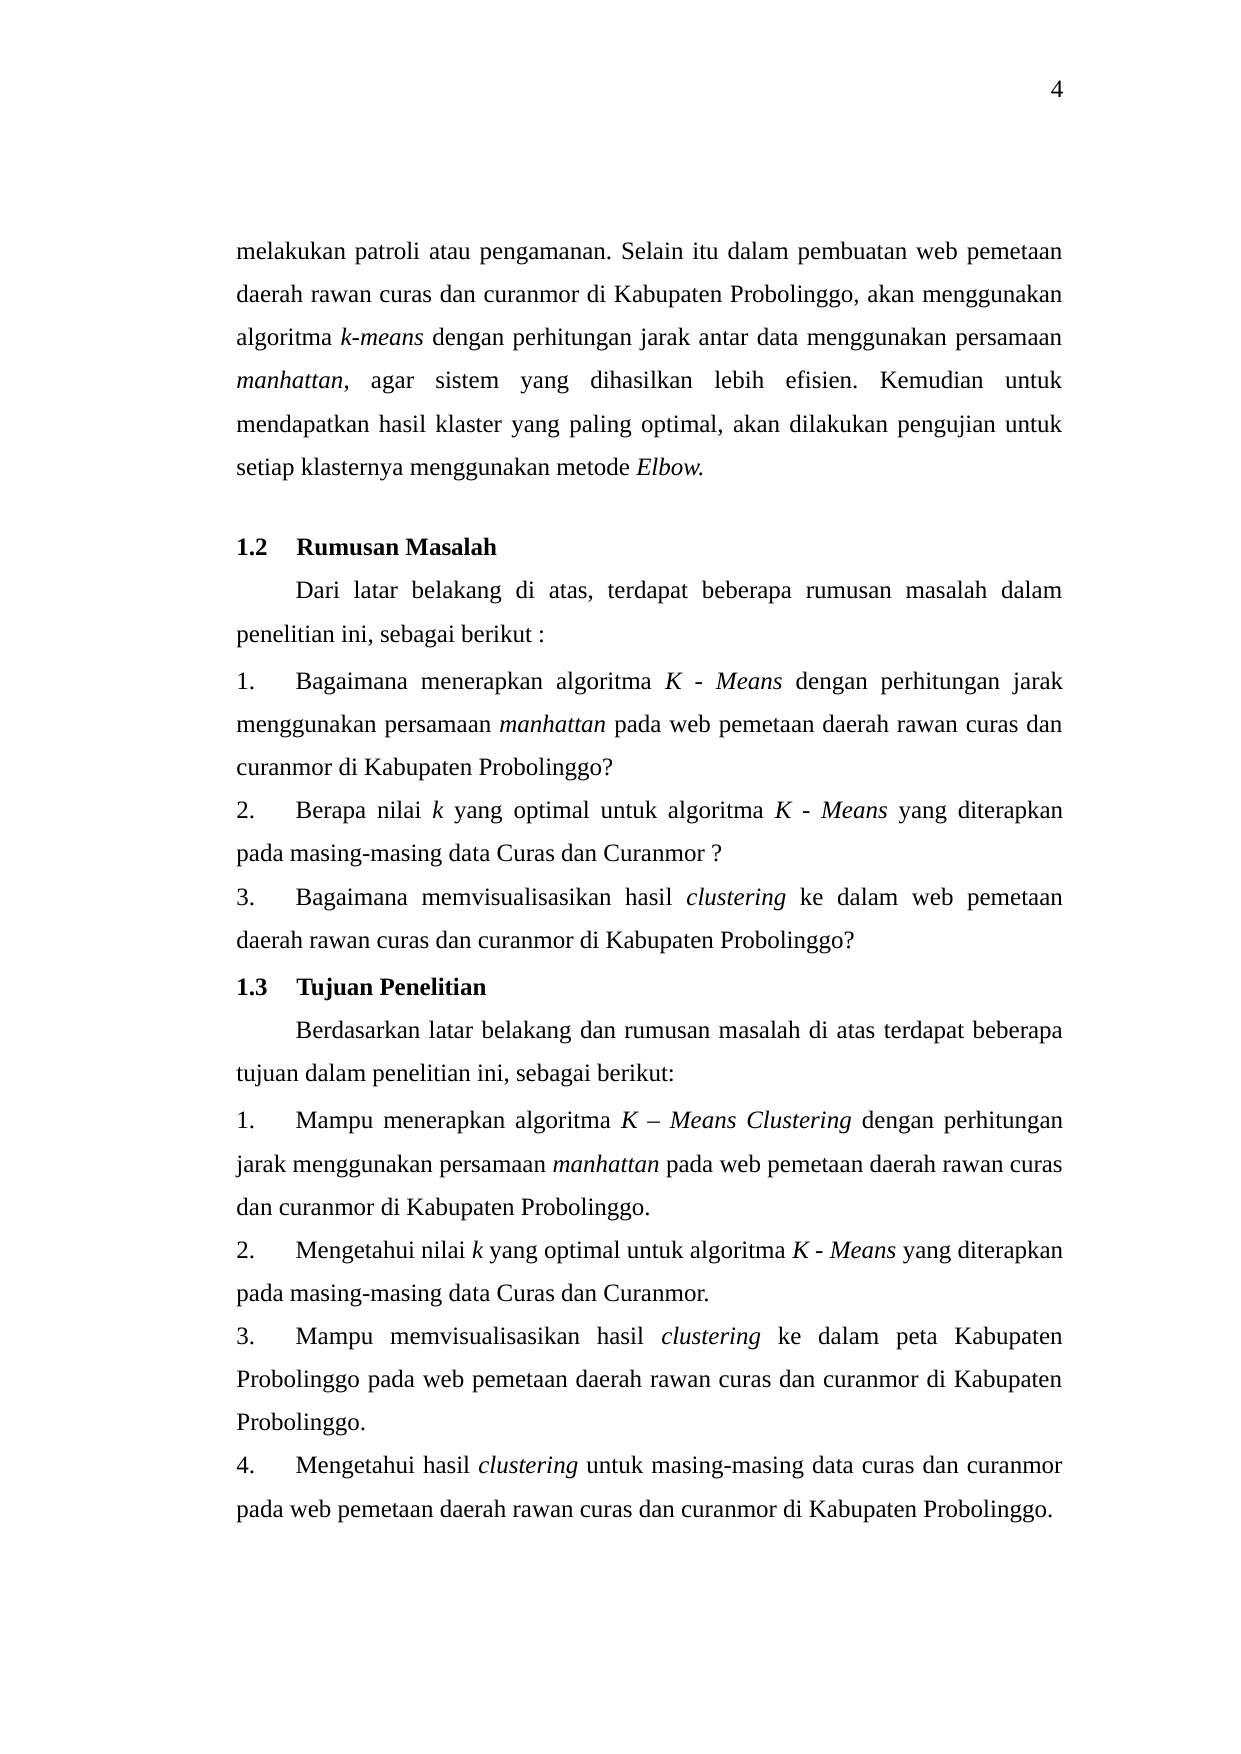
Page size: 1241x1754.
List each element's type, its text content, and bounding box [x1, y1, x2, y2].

list Mengetahui hasil clustering untuk masing-masing data curas dan curanmor pada web pemetaan daerah rawan curas dan curanmor di Kabupaten Probolinggo. [236, 1451, 1063, 1522]
text Berdasarkan latar belakang dan rumusan masalah di atas terdapat beberapa tujuan dalam penelitian ini, sebagai berikut: [236, 1015, 1063, 1087]
subtitle Rumusan Masalah [236, 532, 1063, 561]
list Mampu menerapkan algoritma K – Means Clustering dengan perhitungan jarak menggunakan persamaan manhattan pada web pemetaan daerah rawan curas dan curanmor di Kabupaten Probolinggo. [236, 1106, 1063, 1221]
list Berapa nilai k yang optimal untuk algoritma K - Means yang diterapkan pada masing-masing data Curas dan Curanmor ? [236, 795, 1063, 867]
text Dari latar belakang di atas, terdapat beberapa rumusan masalah dalam penelitian ini, sebagai berikut : [236, 576, 1063, 647]
list Mengetahui nilai k yang optimal untuk algoritma K - Means yang diterapkan pada masing-masing data Curas dan Curanmor. [236, 1235, 1063, 1307]
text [236, 236, 1063, 481]
list Bagaimana menerapkan algoritma K - Means dengan perhitungan jarak menggunakan persamaan manhattan pada web pemetaan daerah rawan curas dan curanmor di Kabupaten Probolinggo? [236, 666, 1063, 781]
list Mampu memvisualisasikan hasil clustering ke dalam peta Kabupaten Probolinggo pada web pemetaan daerah rawan curas dan curanmor di Kabupaten Probolinggo. [236, 1321, 1063, 1436]
list Bagaimana memvisualisasikan hasil clustering ke dalam web pemetaan daerah rawan curas dan curanmor di Kabupaten Probolinggo? [236, 882, 1063, 953]
subtitle Tujuan Penelitian [236, 972, 1063, 1001]
